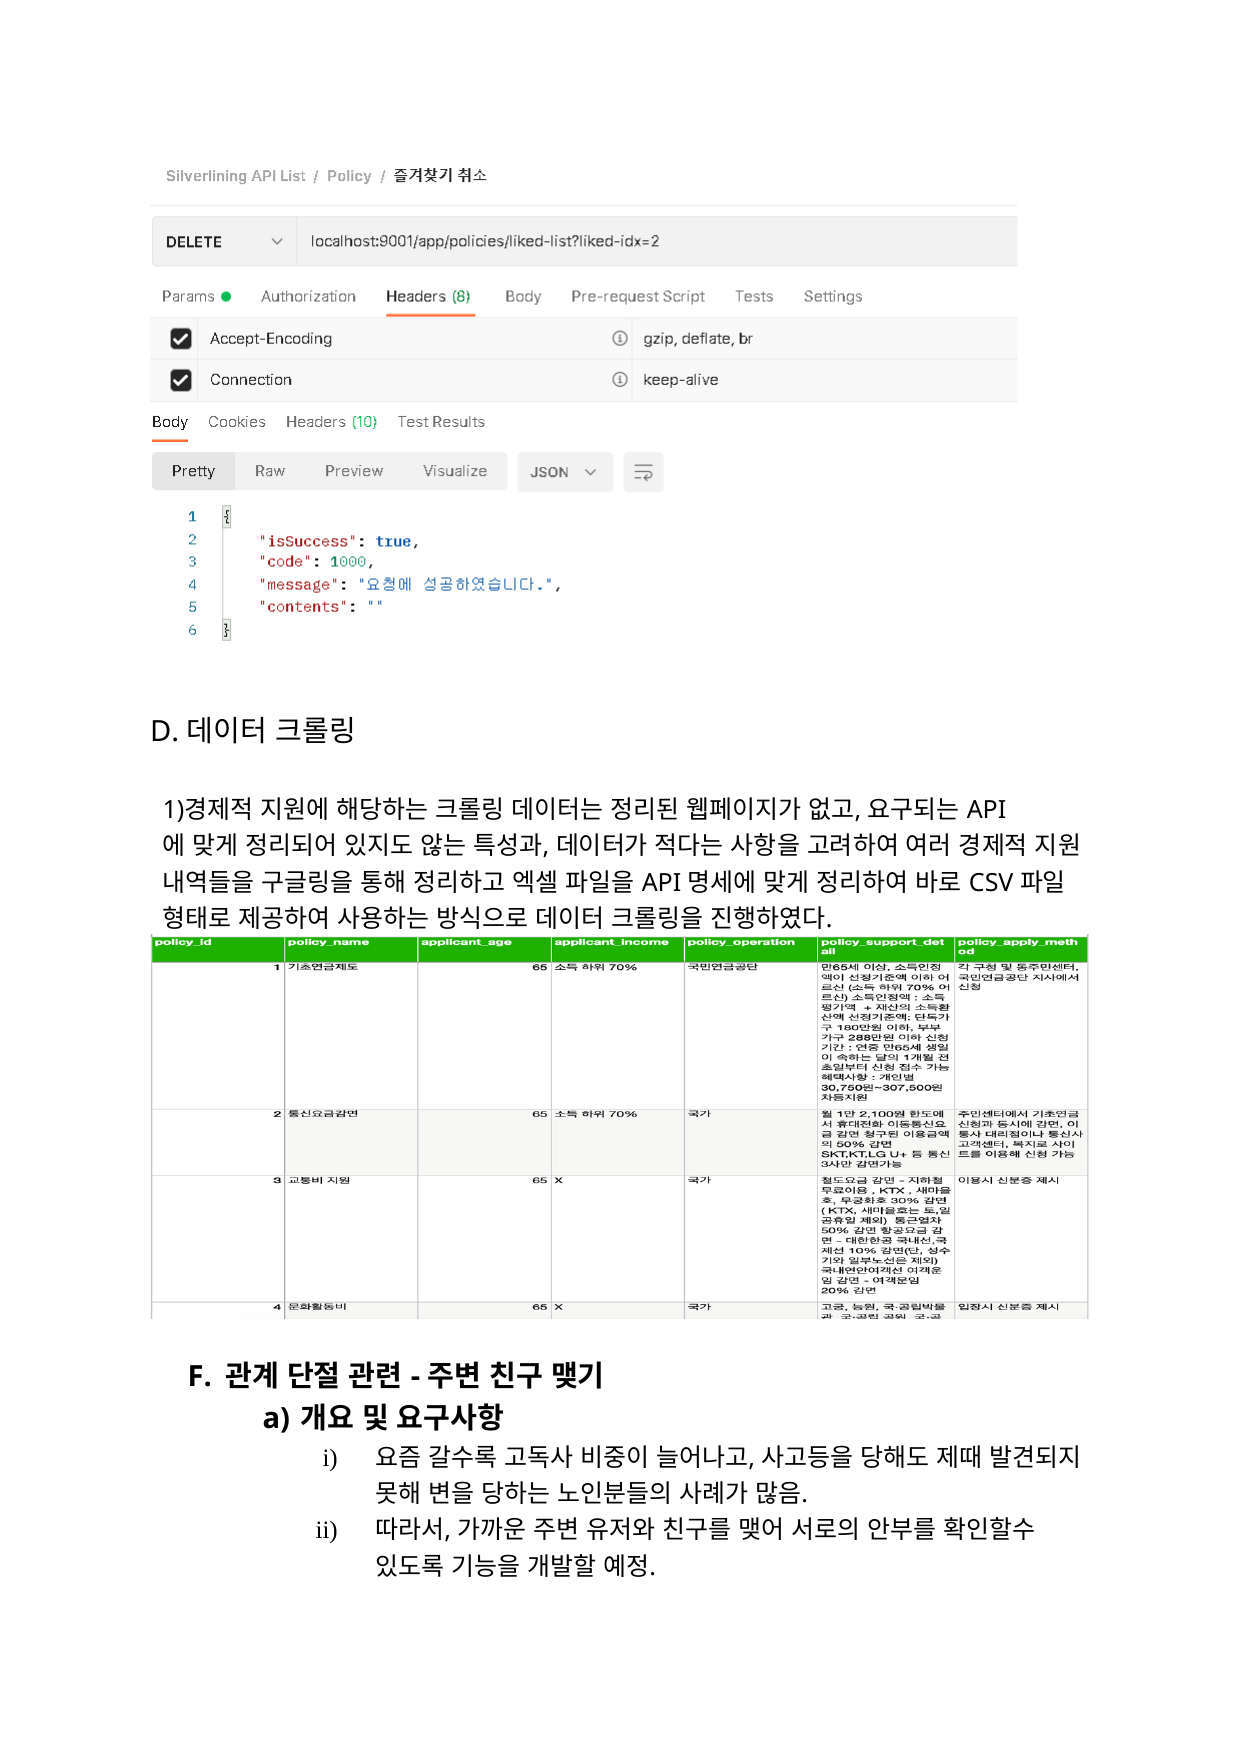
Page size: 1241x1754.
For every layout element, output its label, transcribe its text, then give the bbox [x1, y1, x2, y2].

list 따라서, 가까운 주변 유저와 친구를 맺어 서로의 안부를 확인할수 있도록 기능을 개발할 예정. [337, 1510, 1090, 1582]
picture [150, 150, 1018, 708]
picture [150, 934, 1091, 1319]
list 요즘 갈수록 고독사 비중이 늘어나고, 사고등을 당해도 제때 발견되지 못해 변을 당하는 노인분들의 사례가 많음. [337, 1437, 1090, 1510]
text 에 맞게 정리되어 있지도 않는 특성과, 데이터가 적다는 사항을 고려하여 여러 경제적 지원 내역들을 구글링을 통해 정리하고 엑셀 파일을 API 명세에 맞게 정리하여 바로 CSV 파일 형태로 제공하여 사용하는 방식으로 데이터 크롤링을 진행하였다. [162, 826, 1090, 934]
text D. 데이터 크롤링 [150, 707, 1090, 750]
text 1)경제적 지원에 해당하는 크롤링 데이터는 정리된 웹페이지가 없고, 요구되는 API [150, 789, 1090, 826]
list 관계 단절 관련 - 주변 친구 맺기 [187, 1353, 1090, 1395]
list 개요 및 요구사항 [262, 1395, 1090, 1437]
